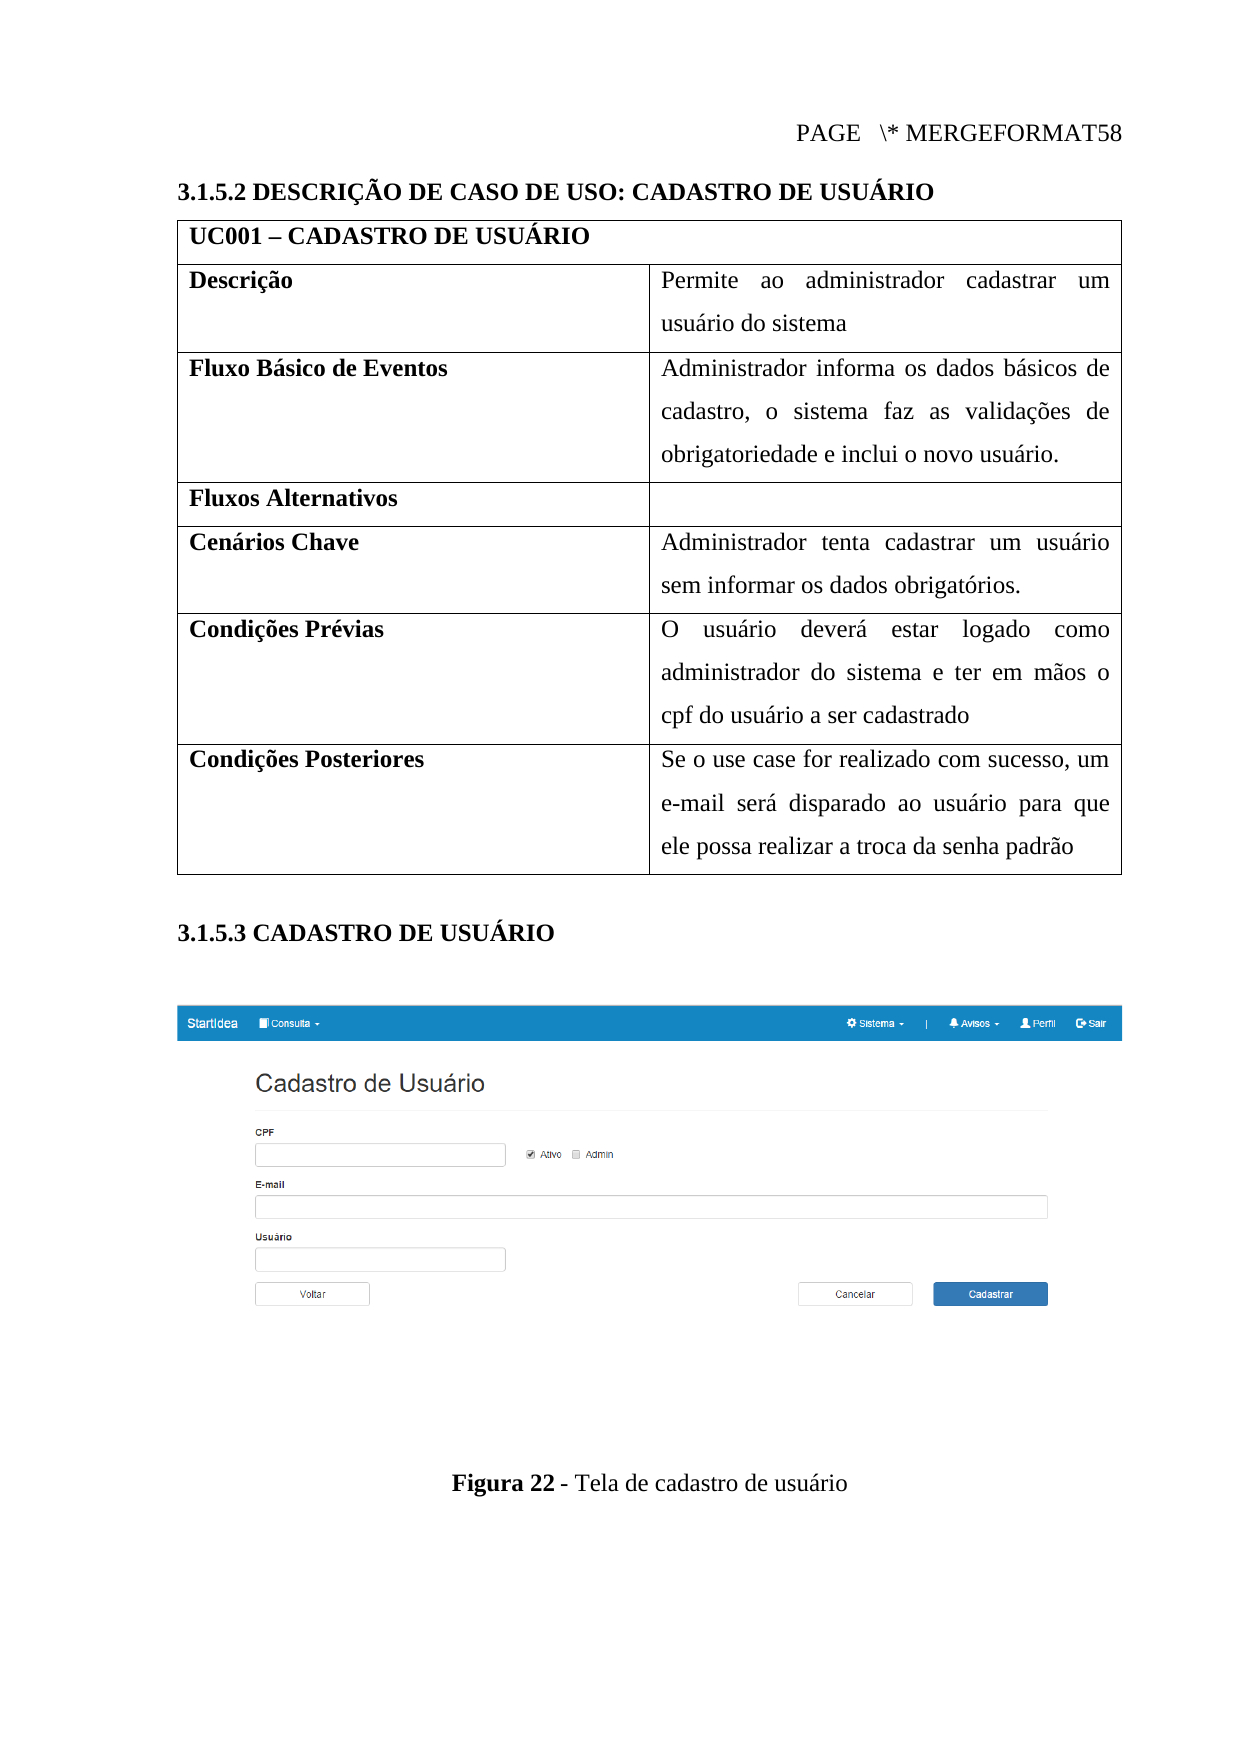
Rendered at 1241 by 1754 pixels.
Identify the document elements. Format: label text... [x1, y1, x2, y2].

table_cell Cenários Chave [178, 527, 649, 613]
table_cell Permite ao administrador cadastrar um usuário do sistema [650, 265, 1121, 352]
table_cell [650, 483, 1121, 526]
text Figura 22 - Tela de cadastro de usuário [177, 1468, 1122, 1497]
subtitle CADASTRO DE USUÁRIO [177, 918, 1122, 947]
table_cell Condições Prévias [178, 614, 649, 743]
table_cell O usuário deverá estar logado como administrador do sistema e ter em mãos o cpf do usuário a ser cadastrado [650, 614, 1121, 743]
table_cell Descrição [178, 265, 649, 352]
table_cell Condições Posteriores [178, 745, 649, 874]
table_cell Fluxos Alternativos [178, 483, 649, 526]
table_cell Fluxo Básico de Eventos [178, 353, 649, 482]
subtitle DESCRIÇÃO DE CASO DE USO: CADASTRO DE USUÁRIO [177, 177, 1122, 206]
table_cell Se o use case for realizado com sucesso, um e-mail será disparado ao usuário para que ele possa realizar a troca da senha padrão [650, 745, 1121, 874]
picture [177, 1004, 1123, 1455]
table_cell Administrador tenta cadastrar um usuário sem informar os dados obrigatórios. [650, 527, 1121, 613]
table_header UC001 – CADASTRO DE USUÁRIO [178, 221, 1121, 264]
table_cell Administrador informa os dados básicos de cadastro, o sistema faz as validações de obrigatoriedade e inclui o novo usuário. [650, 353, 1121, 482]
